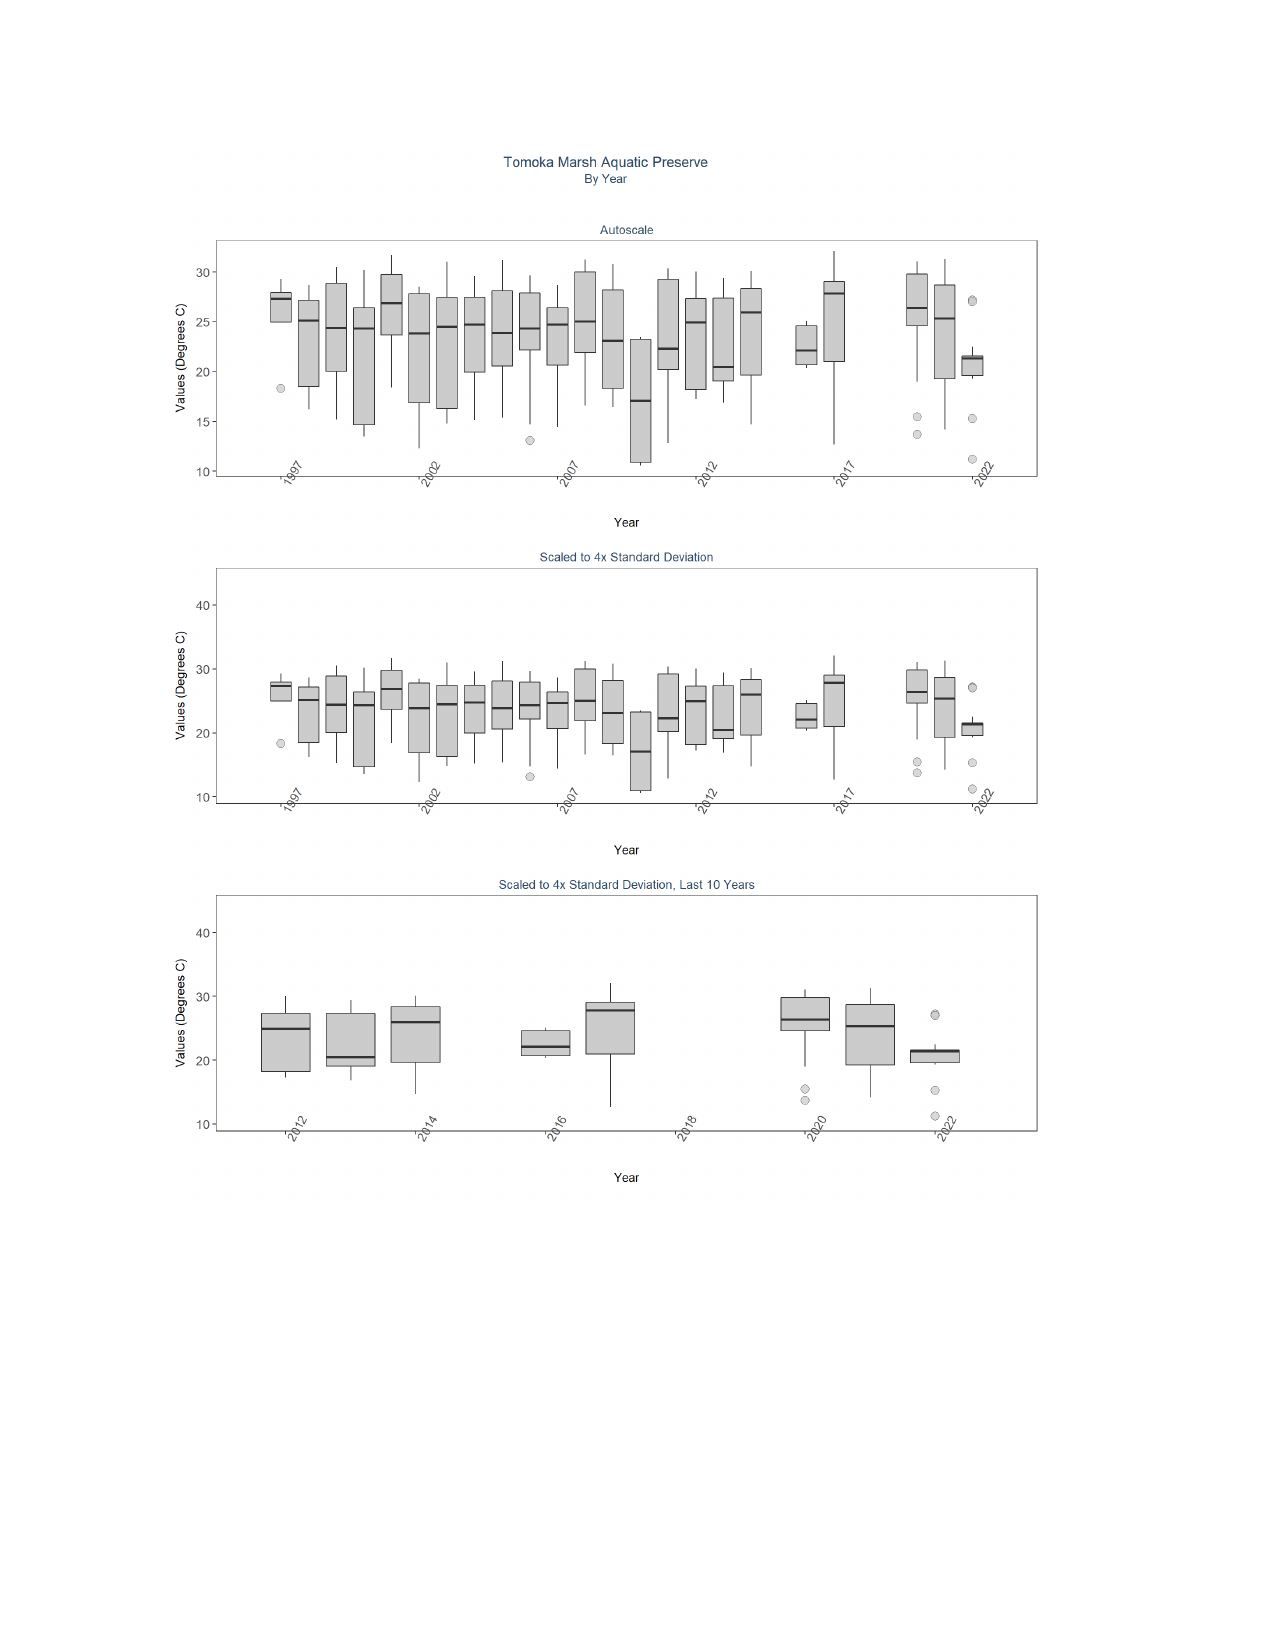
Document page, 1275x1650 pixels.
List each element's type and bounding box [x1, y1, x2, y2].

picture [168, 150, 1044, 1200]
